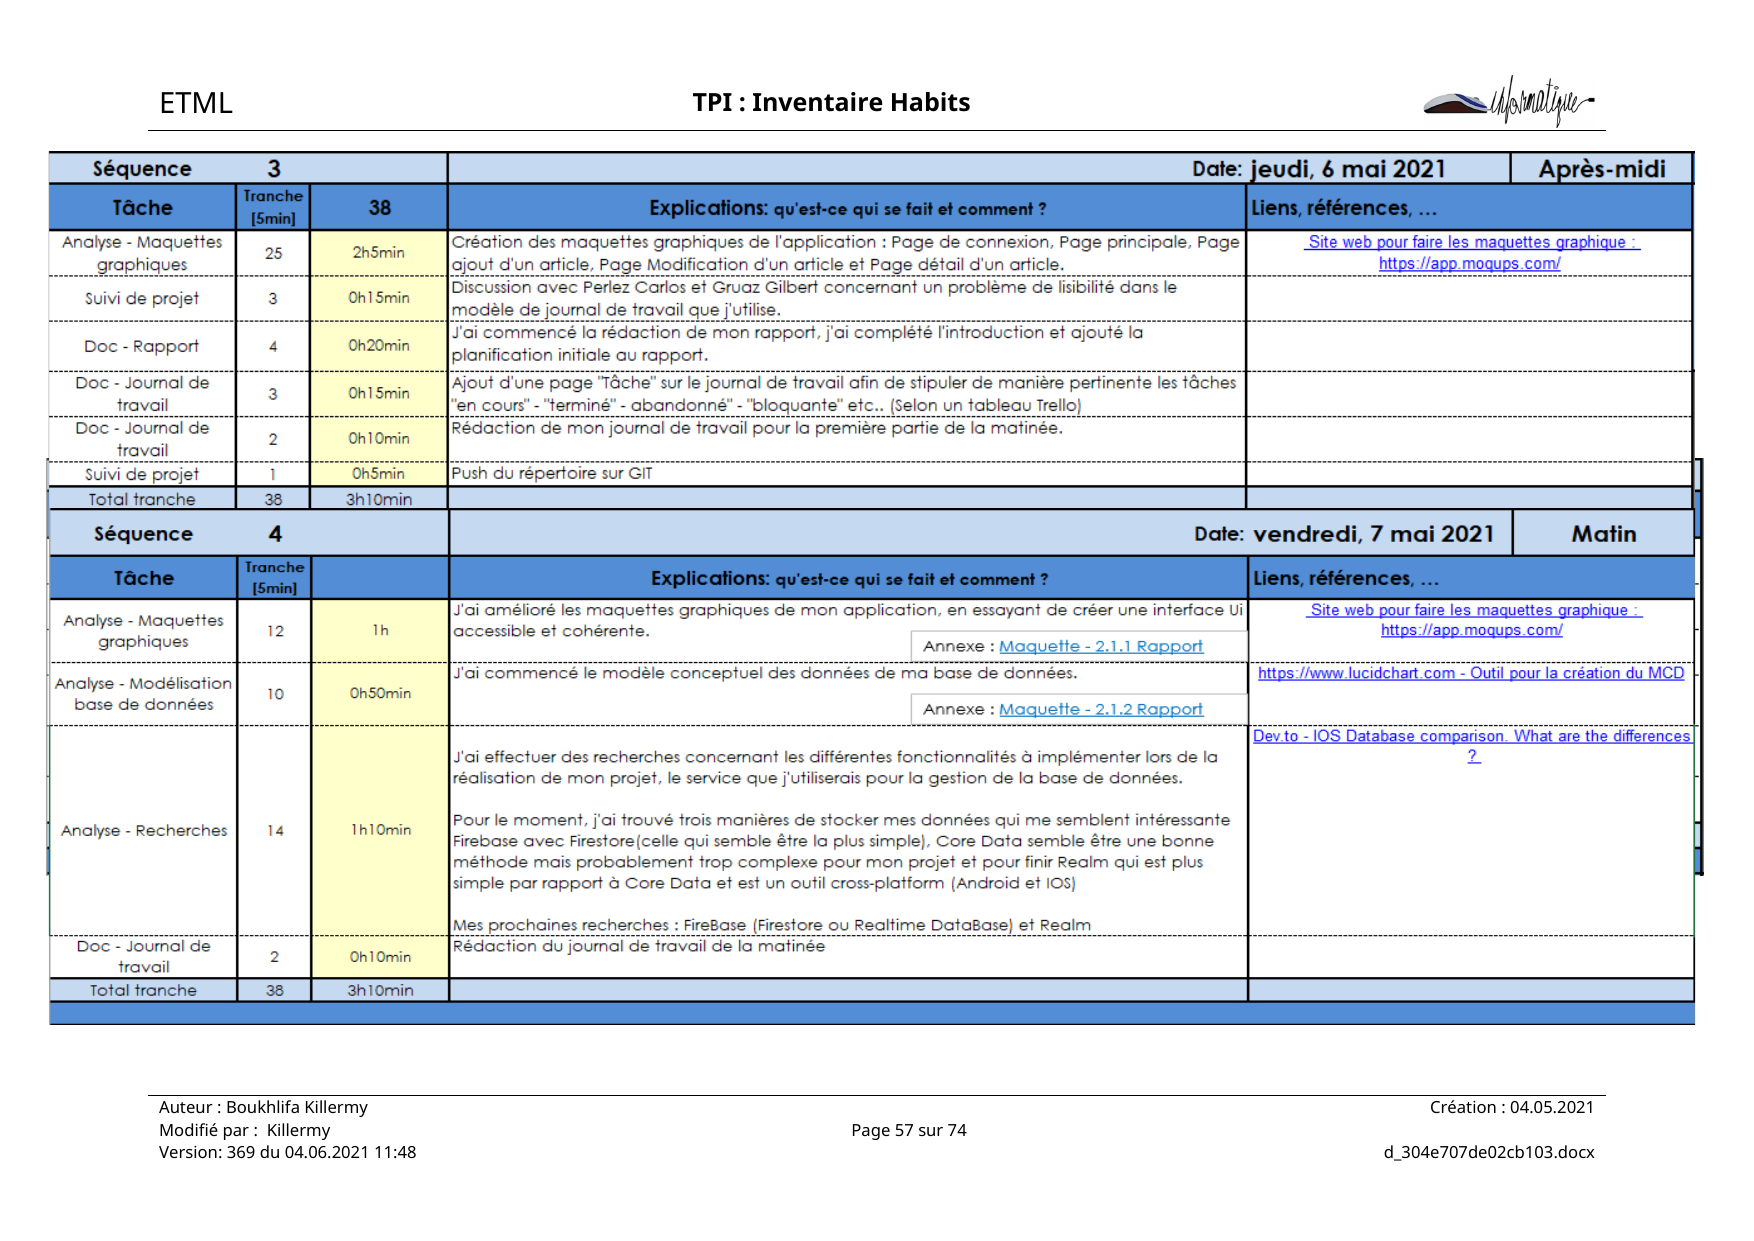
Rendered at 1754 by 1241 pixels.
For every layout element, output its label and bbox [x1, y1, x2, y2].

picture [45, 151, 1704, 1025]
picture [1423, 75, 1595, 128]
